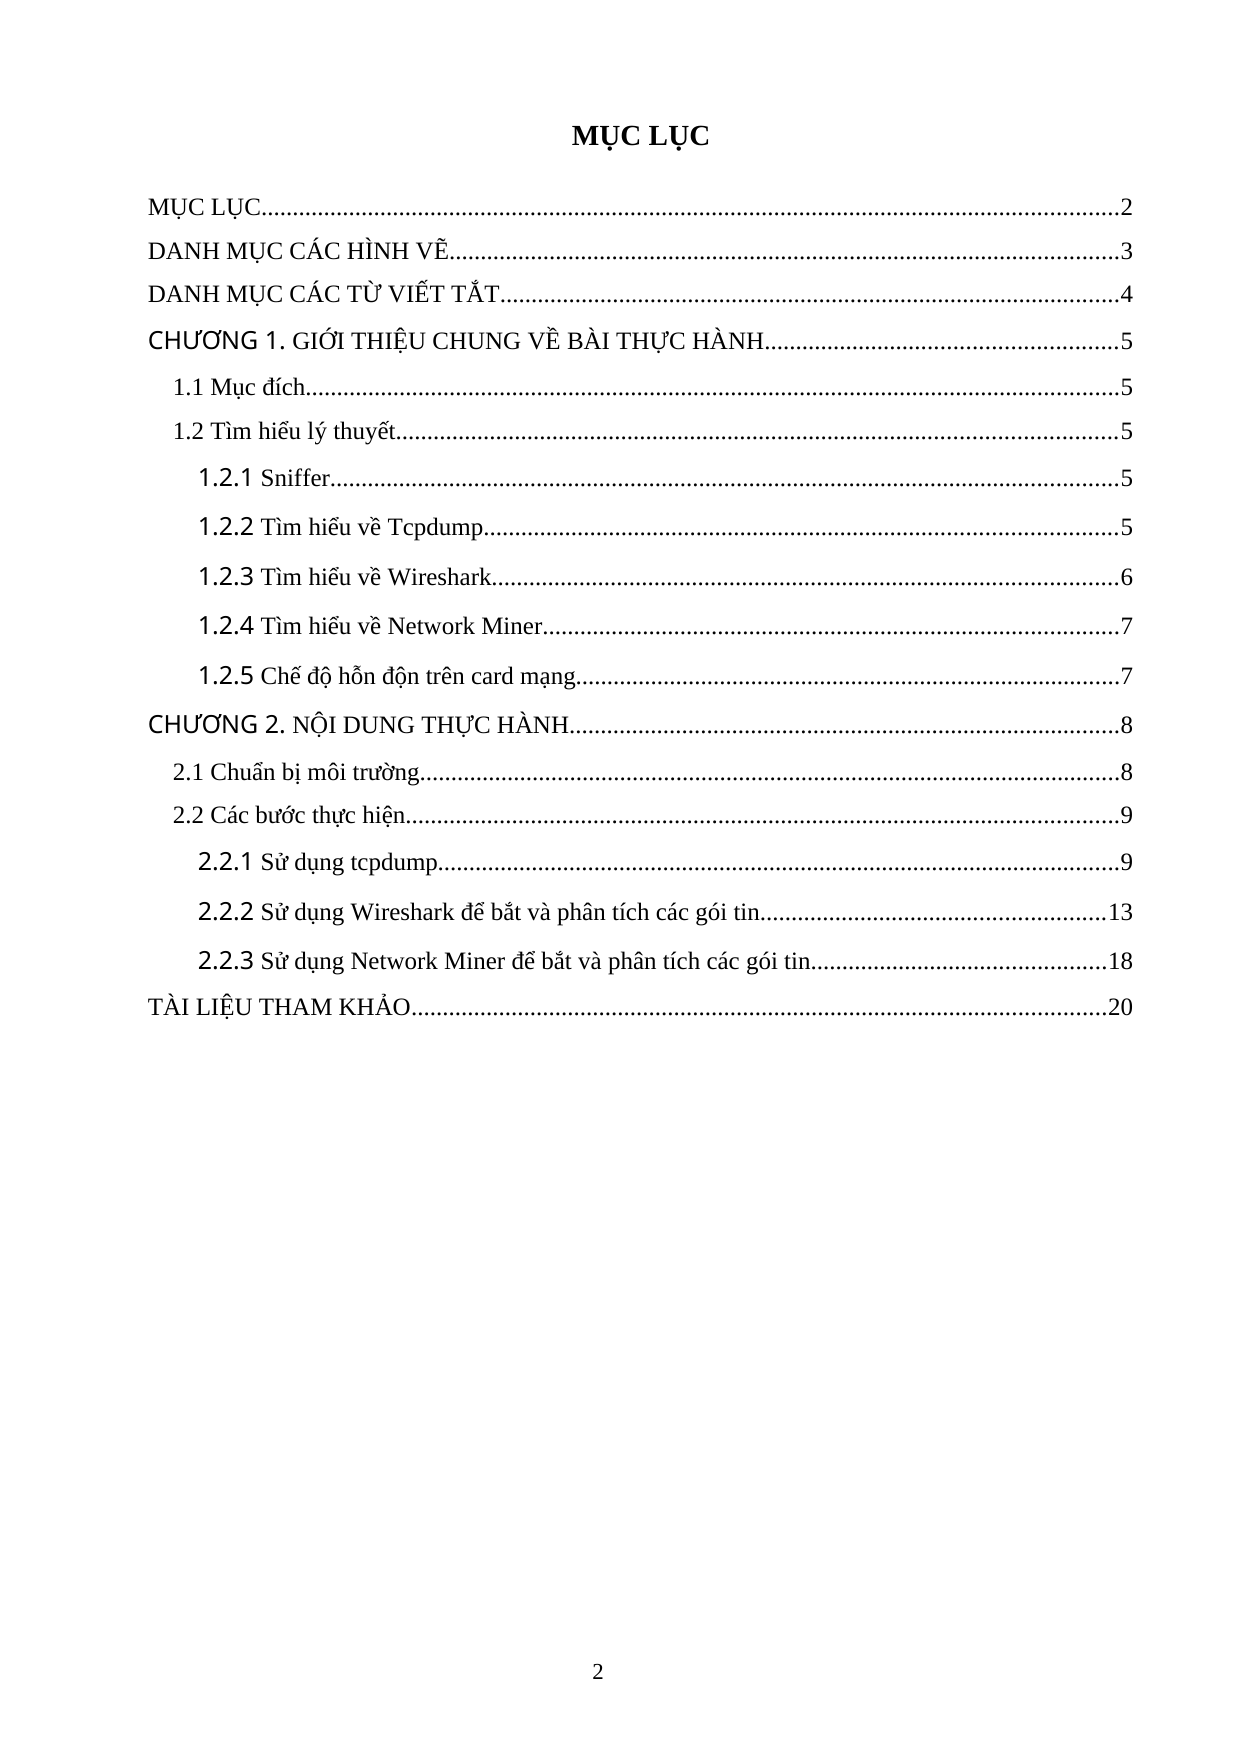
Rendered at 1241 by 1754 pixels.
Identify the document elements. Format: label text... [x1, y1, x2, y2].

text CHƯƠNG 1. GIỚI THIỆU CHUNG VỀ BÀI THỰC HÀNH 5 [148, 323, 1134, 357]
text 1.2.5 Chế độ hỗn độn trên card mạng 7 [198, 658, 1134, 692]
text 1.2.1 Sniffer 5 [198, 459, 1134, 493]
text MỤC LỤC 2 [148, 192, 1134, 221]
text TÀI LIỆU THAM KHẢO 20 [148, 992, 1134, 1021]
text 1.2.2 Tìm hiểu về Tcpdump 5 [198, 509, 1134, 543]
text MỤC LỤC [148, 118, 1134, 152]
text 2.2 Các bước thực hiện 9 [173, 800, 1134, 829]
text 1.2 Tìm hiểu lý thuyết 5 [173, 416, 1134, 444]
text 1.1 Mục đích 5 [173, 372, 1134, 401]
text 1.2.4 Tìm hiểu về Network Miner 7 [198, 608, 1134, 642]
text 2.2.1 Sử dụng tcpdump 9 [198, 844, 1134, 878]
text CHƯƠNG 2. NỘI DUNG THỰC HÀNH 8 [148, 707, 1134, 741]
text DANH MỤC CÁC TỪ VIẾT TẮT 4 [148, 279, 1134, 308]
text DANH MỤC CÁC HÌNH VẼ 3 [148, 236, 1134, 265]
text 2.2.2 Sử dụng Wireshark để bắt và phân tích các gói tin 13 [198, 893, 1134, 927]
text 1.2.3 Tìm hiểu về Wireshark 6 [198, 558, 1134, 592]
text 2.2.3 Sử dụng Network Miner để bắt và phân tích các gói tin 18 [198, 943, 1134, 977]
text 2.1 Chuẩn bị môi trường 8 [173, 757, 1134, 786]
